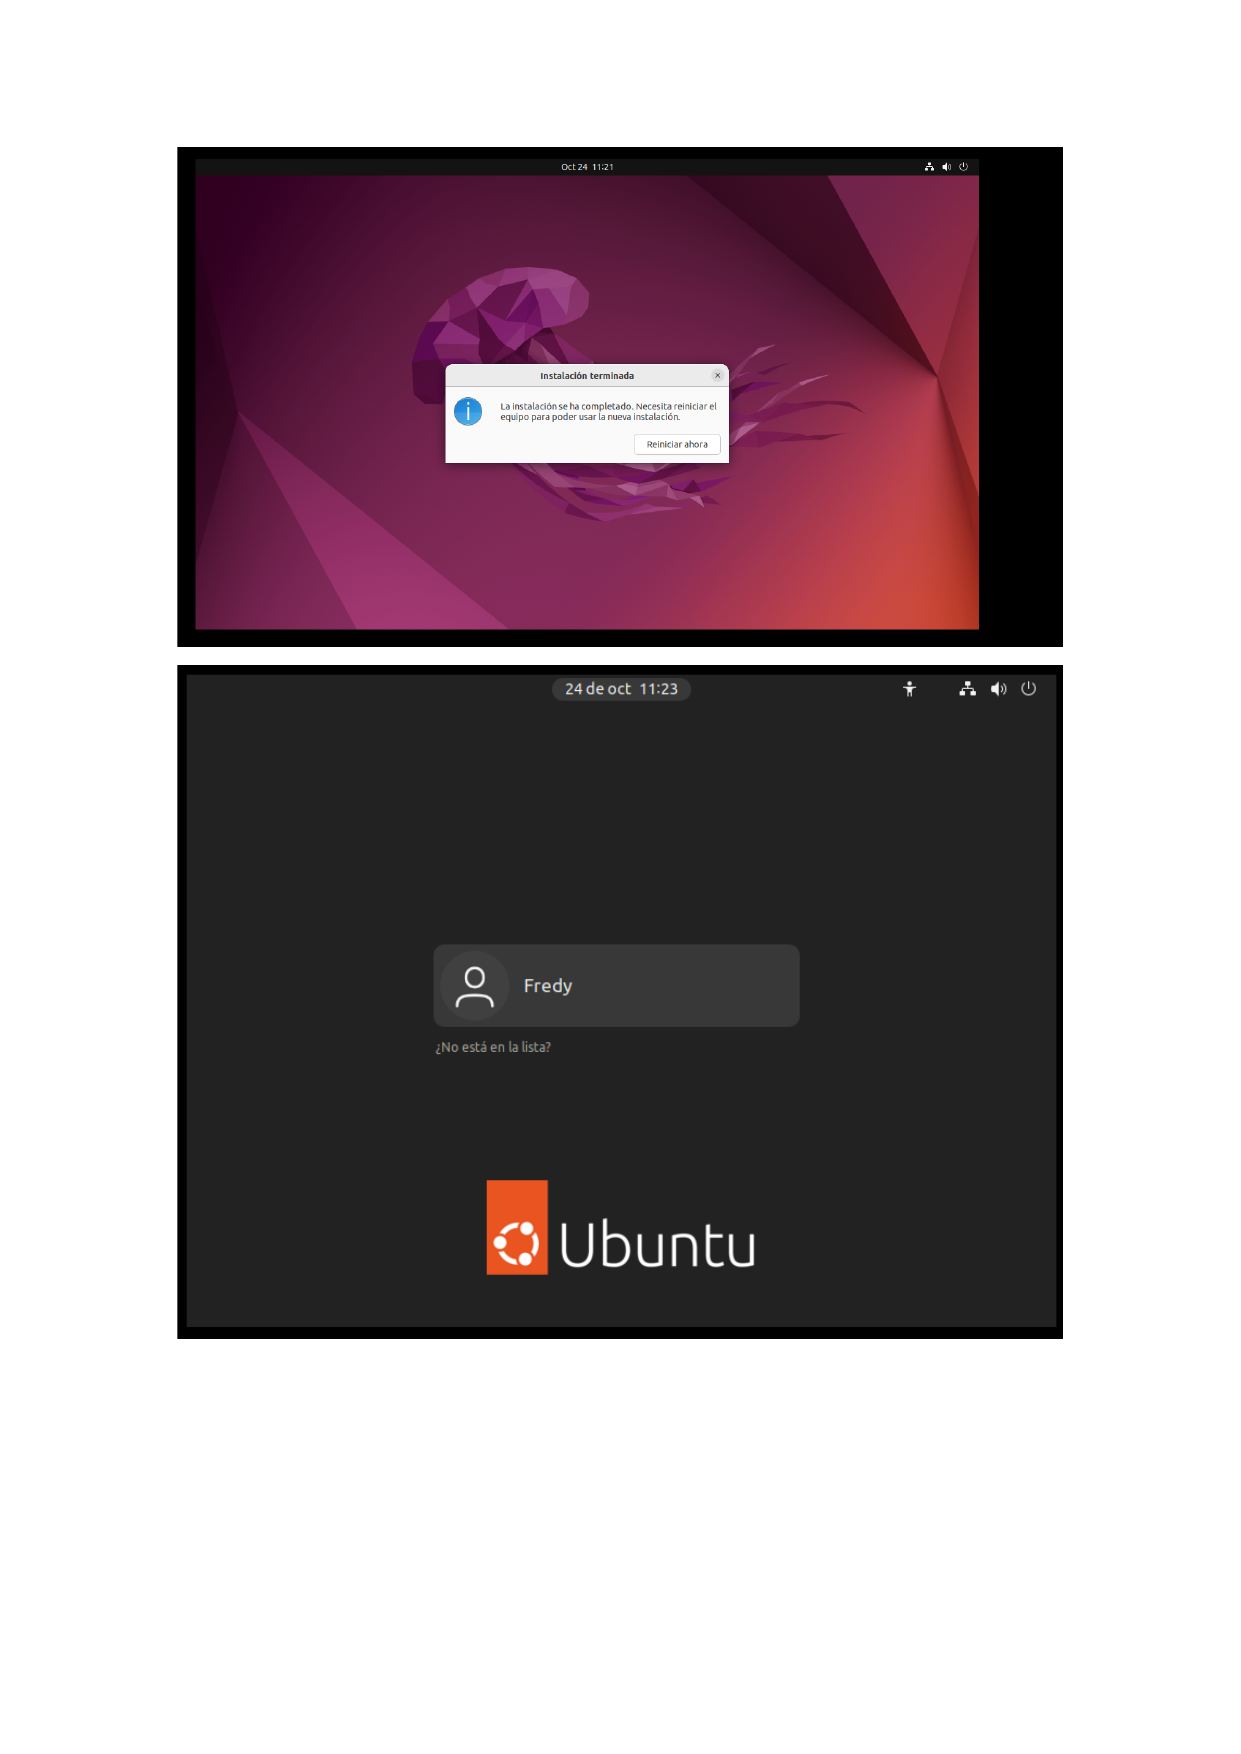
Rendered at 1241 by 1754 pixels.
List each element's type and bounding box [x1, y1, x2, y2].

picture [177, 665, 1063, 1339]
picture [177, 147, 1063, 647]
